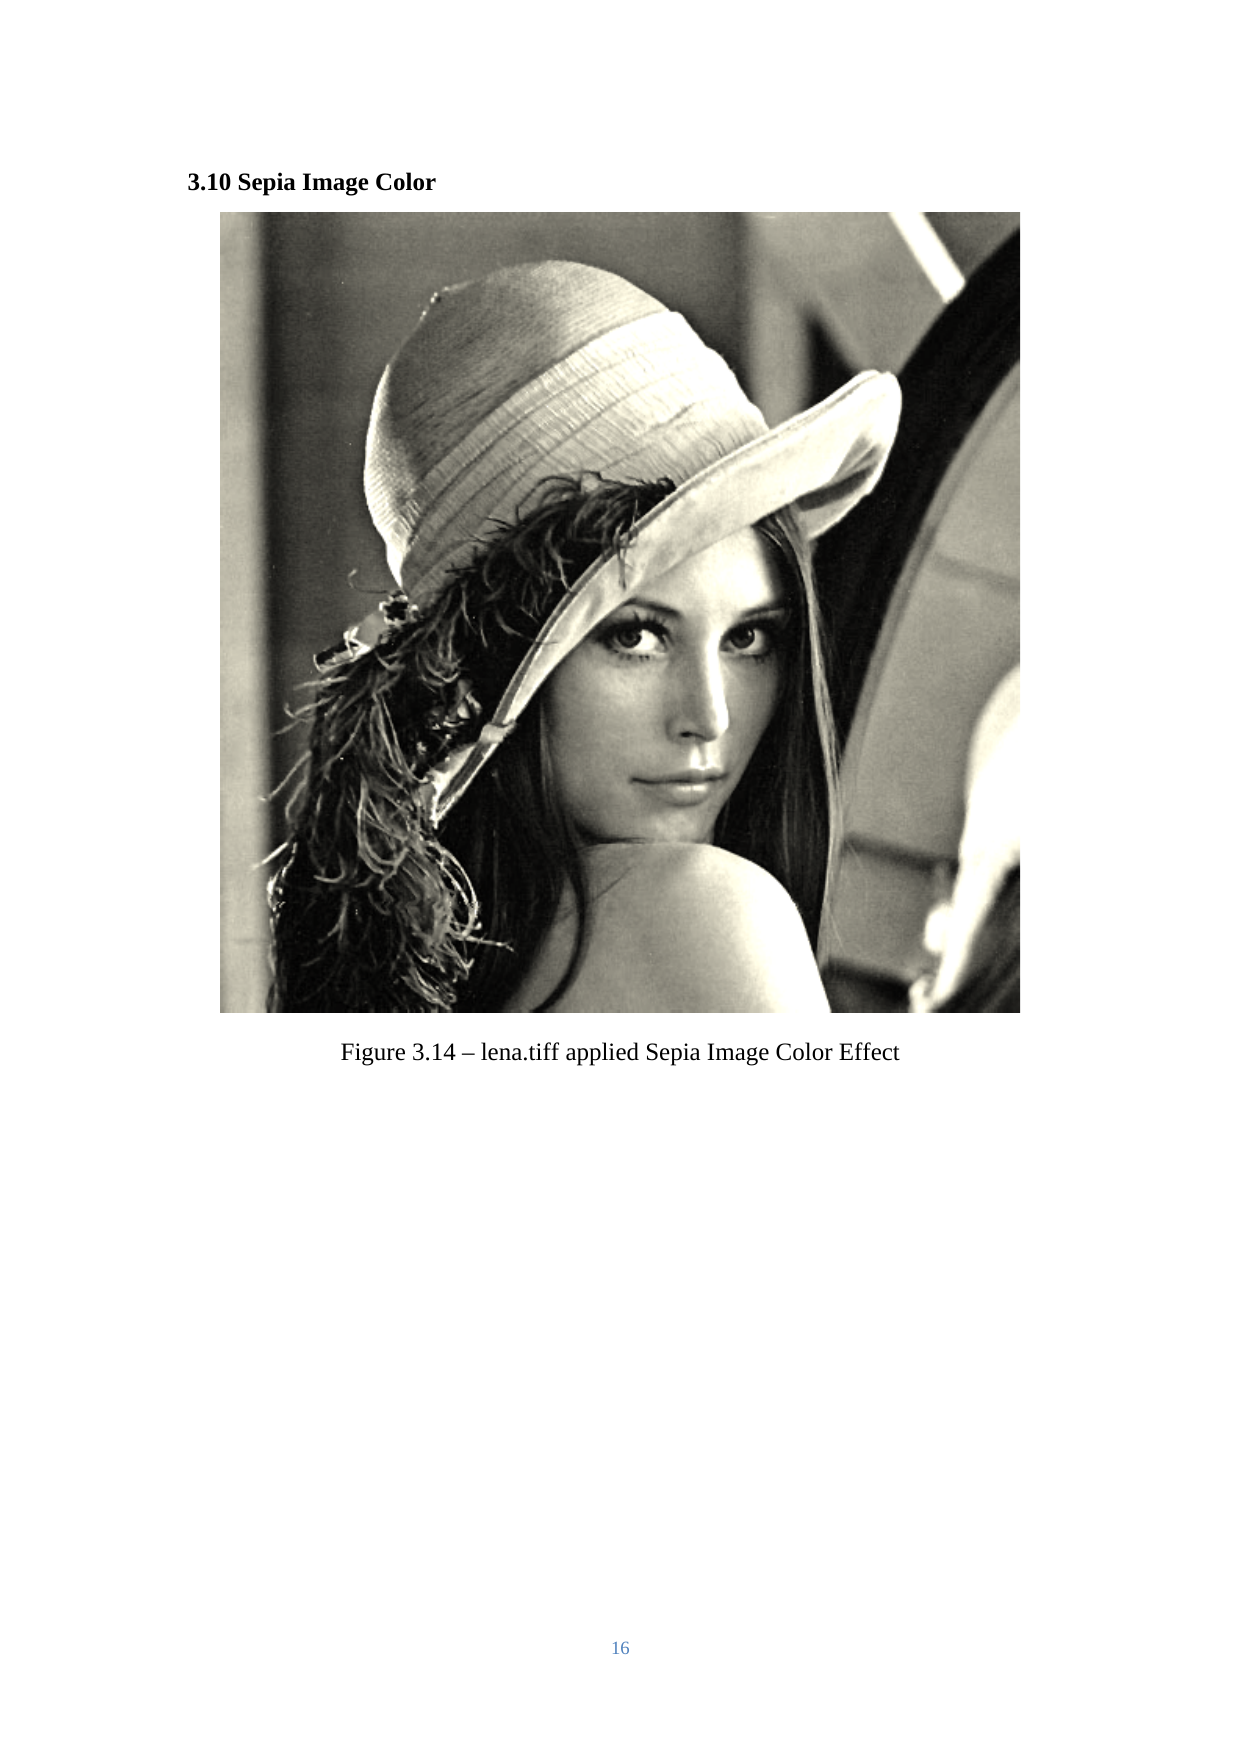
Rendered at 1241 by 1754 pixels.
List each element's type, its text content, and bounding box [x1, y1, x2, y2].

text Figure 3.14 – lena.tiff applied Sepia Image Color Effect [187, 1037, 1053, 1066]
picture [220, 212, 1020, 1013]
subtitle 3.10 Sepia Image Color [187, 167, 1053, 195]
